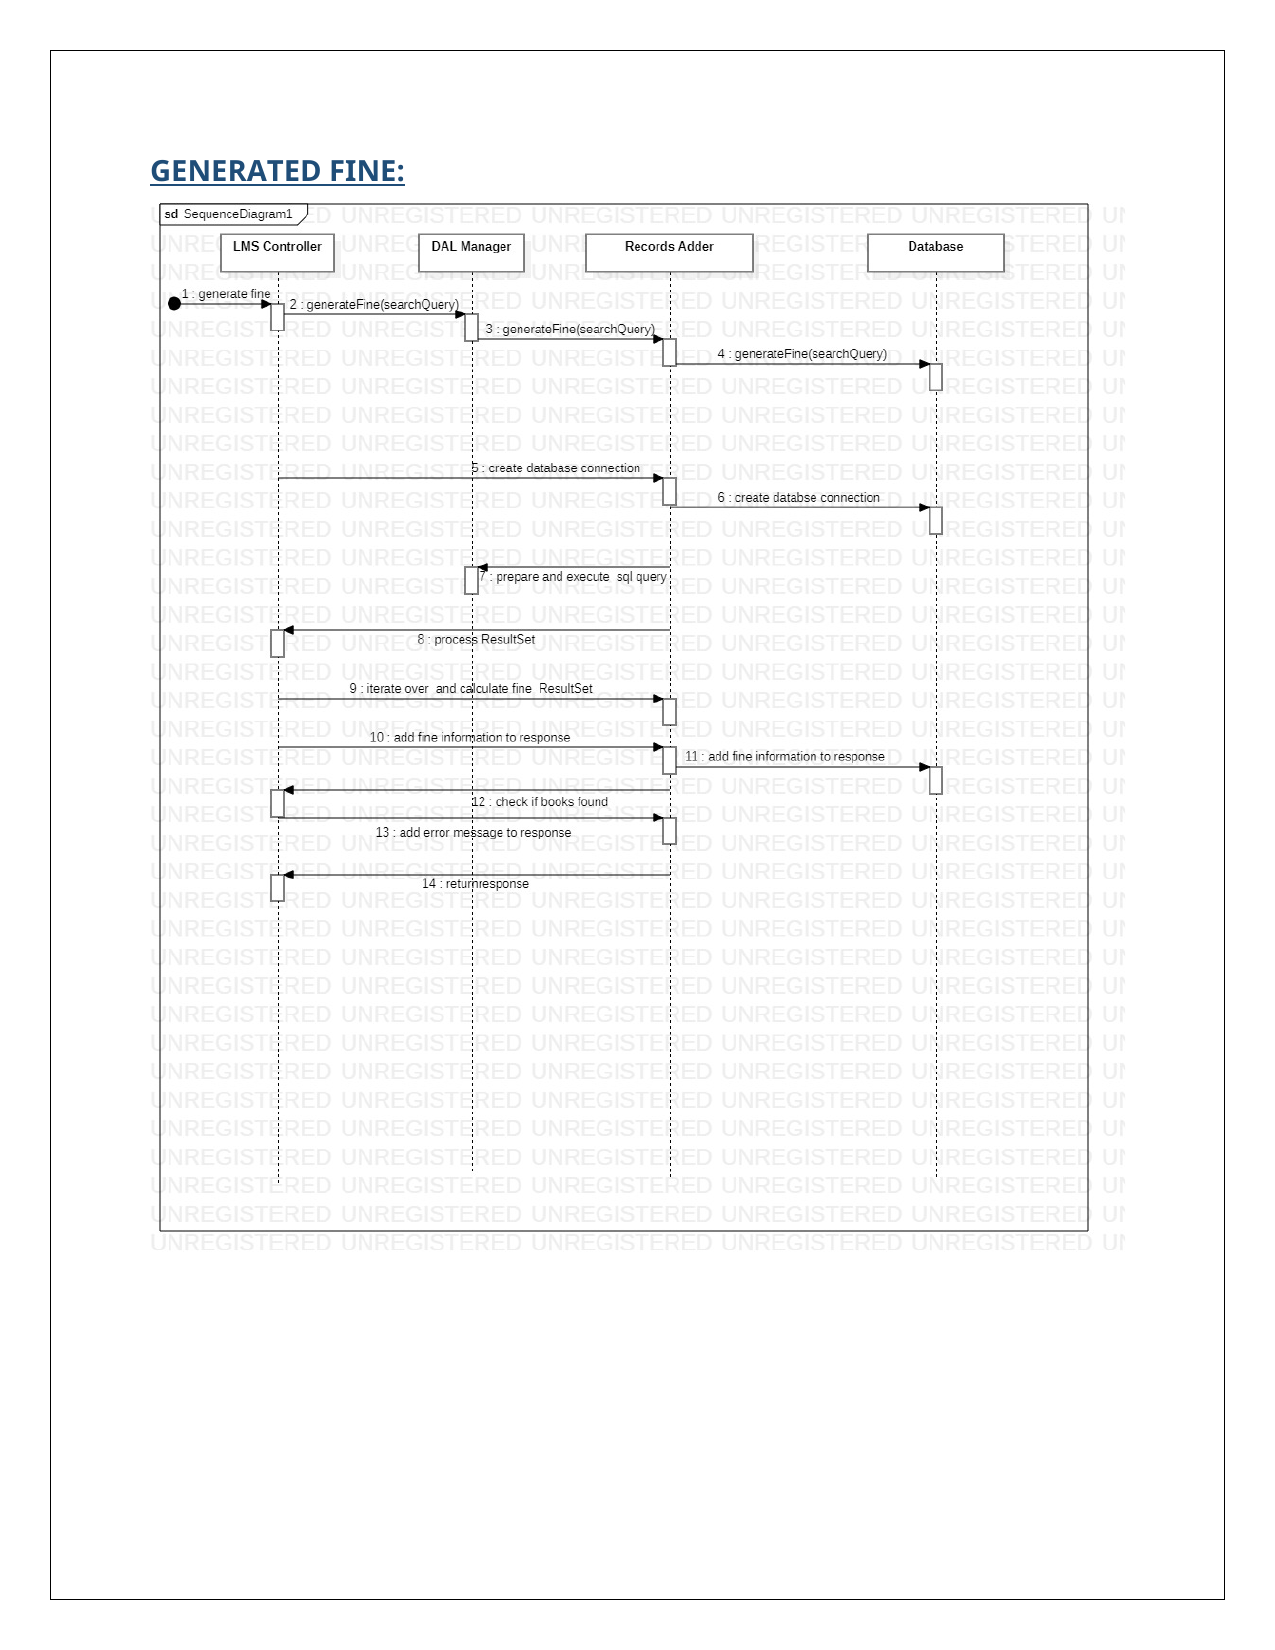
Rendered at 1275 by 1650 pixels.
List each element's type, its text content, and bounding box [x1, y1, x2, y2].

picture [150, 194, 1125, 1269]
subtitle GENERATED FINE: [150, 150, 1125, 194]
